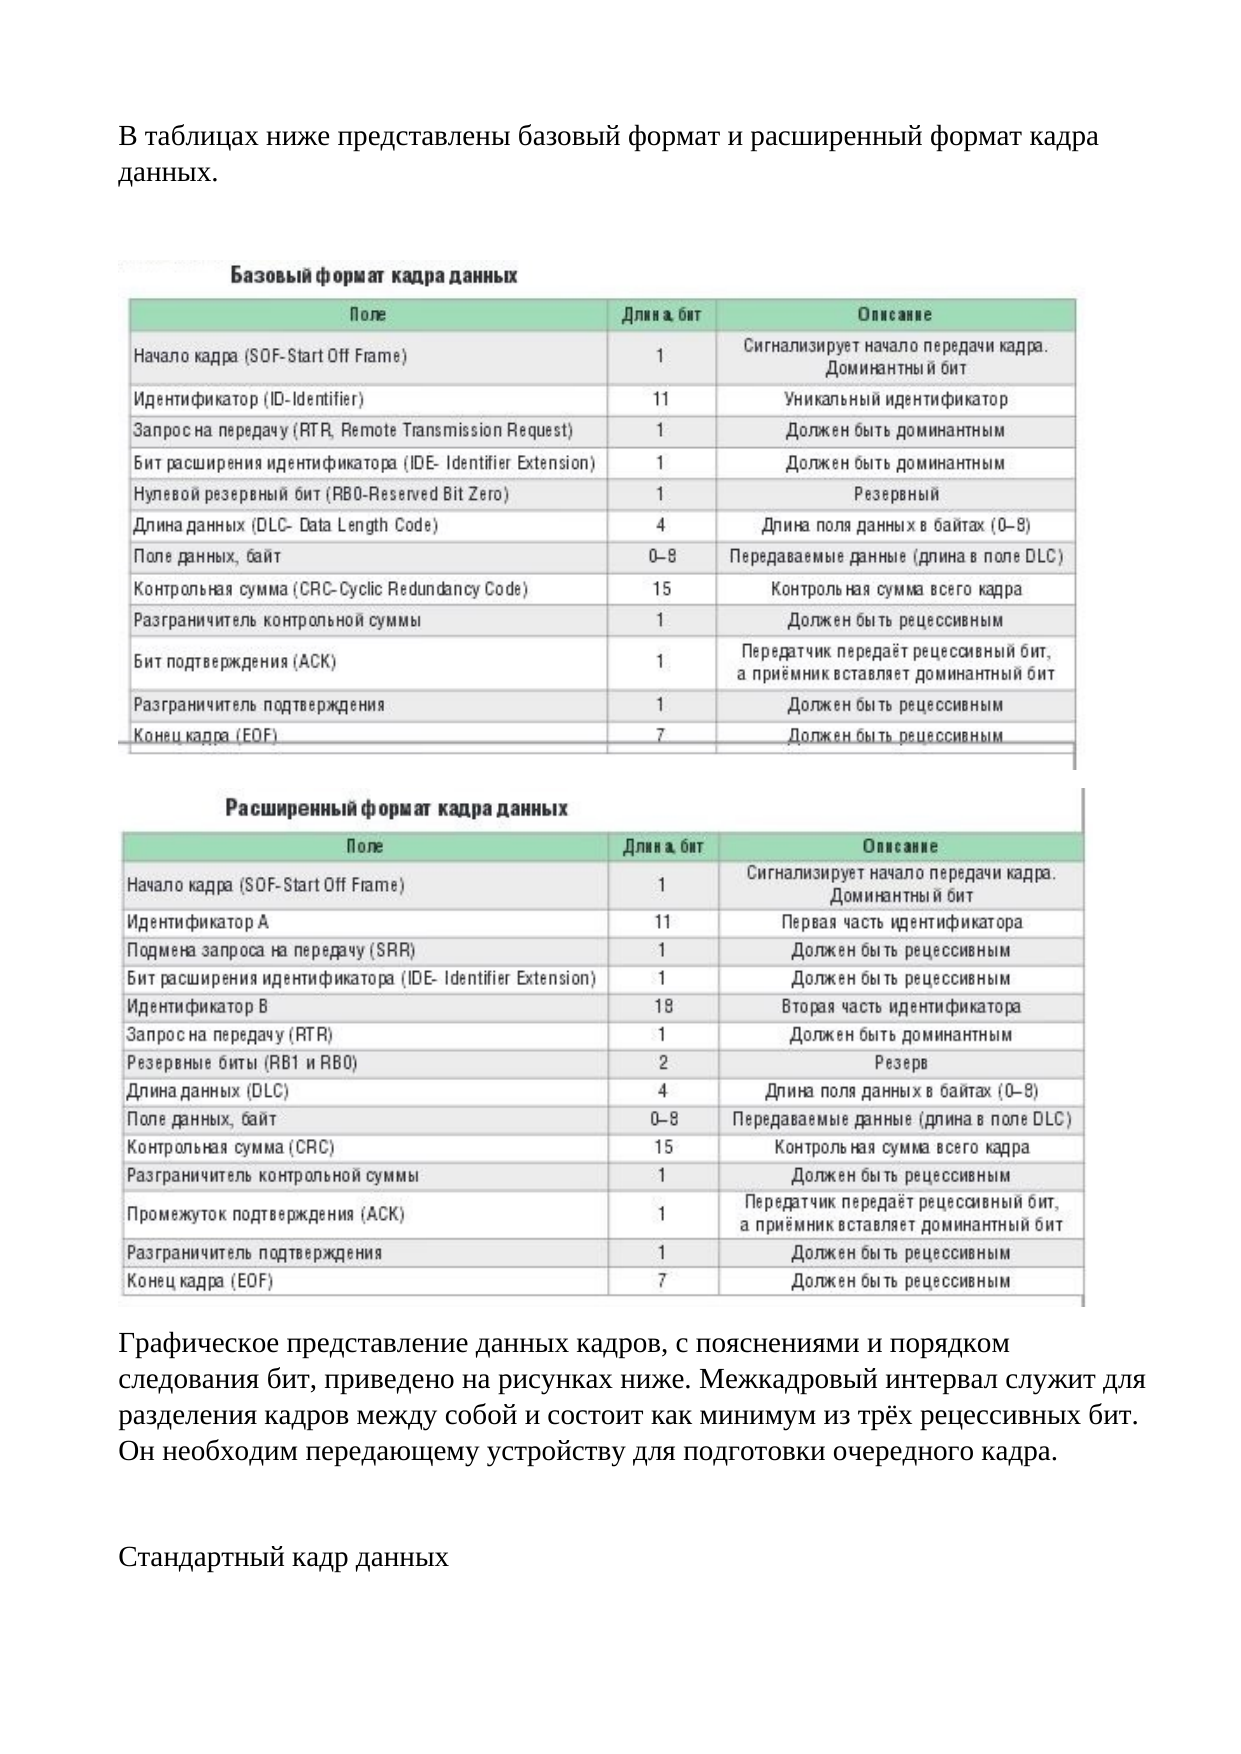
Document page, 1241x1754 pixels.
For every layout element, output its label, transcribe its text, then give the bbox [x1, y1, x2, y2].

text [118, 118, 1152, 188]
picture [118, 260, 1094, 770]
picture [118, 788, 1094, 1307]
text Графическое представление данных кадров, с пояснениями и порядком следования бит, приведено на рисунках ниже. Межкадровый интервал служит для разделения кадров между собой и состоит как минимум из трёх рецессивных бит. Он необходим передающему устройству для подготовки очередного кадра. [118, 1325, 1152, 1467]
text Стандартный кадр данных [118, 1539, 1152, 1573]
